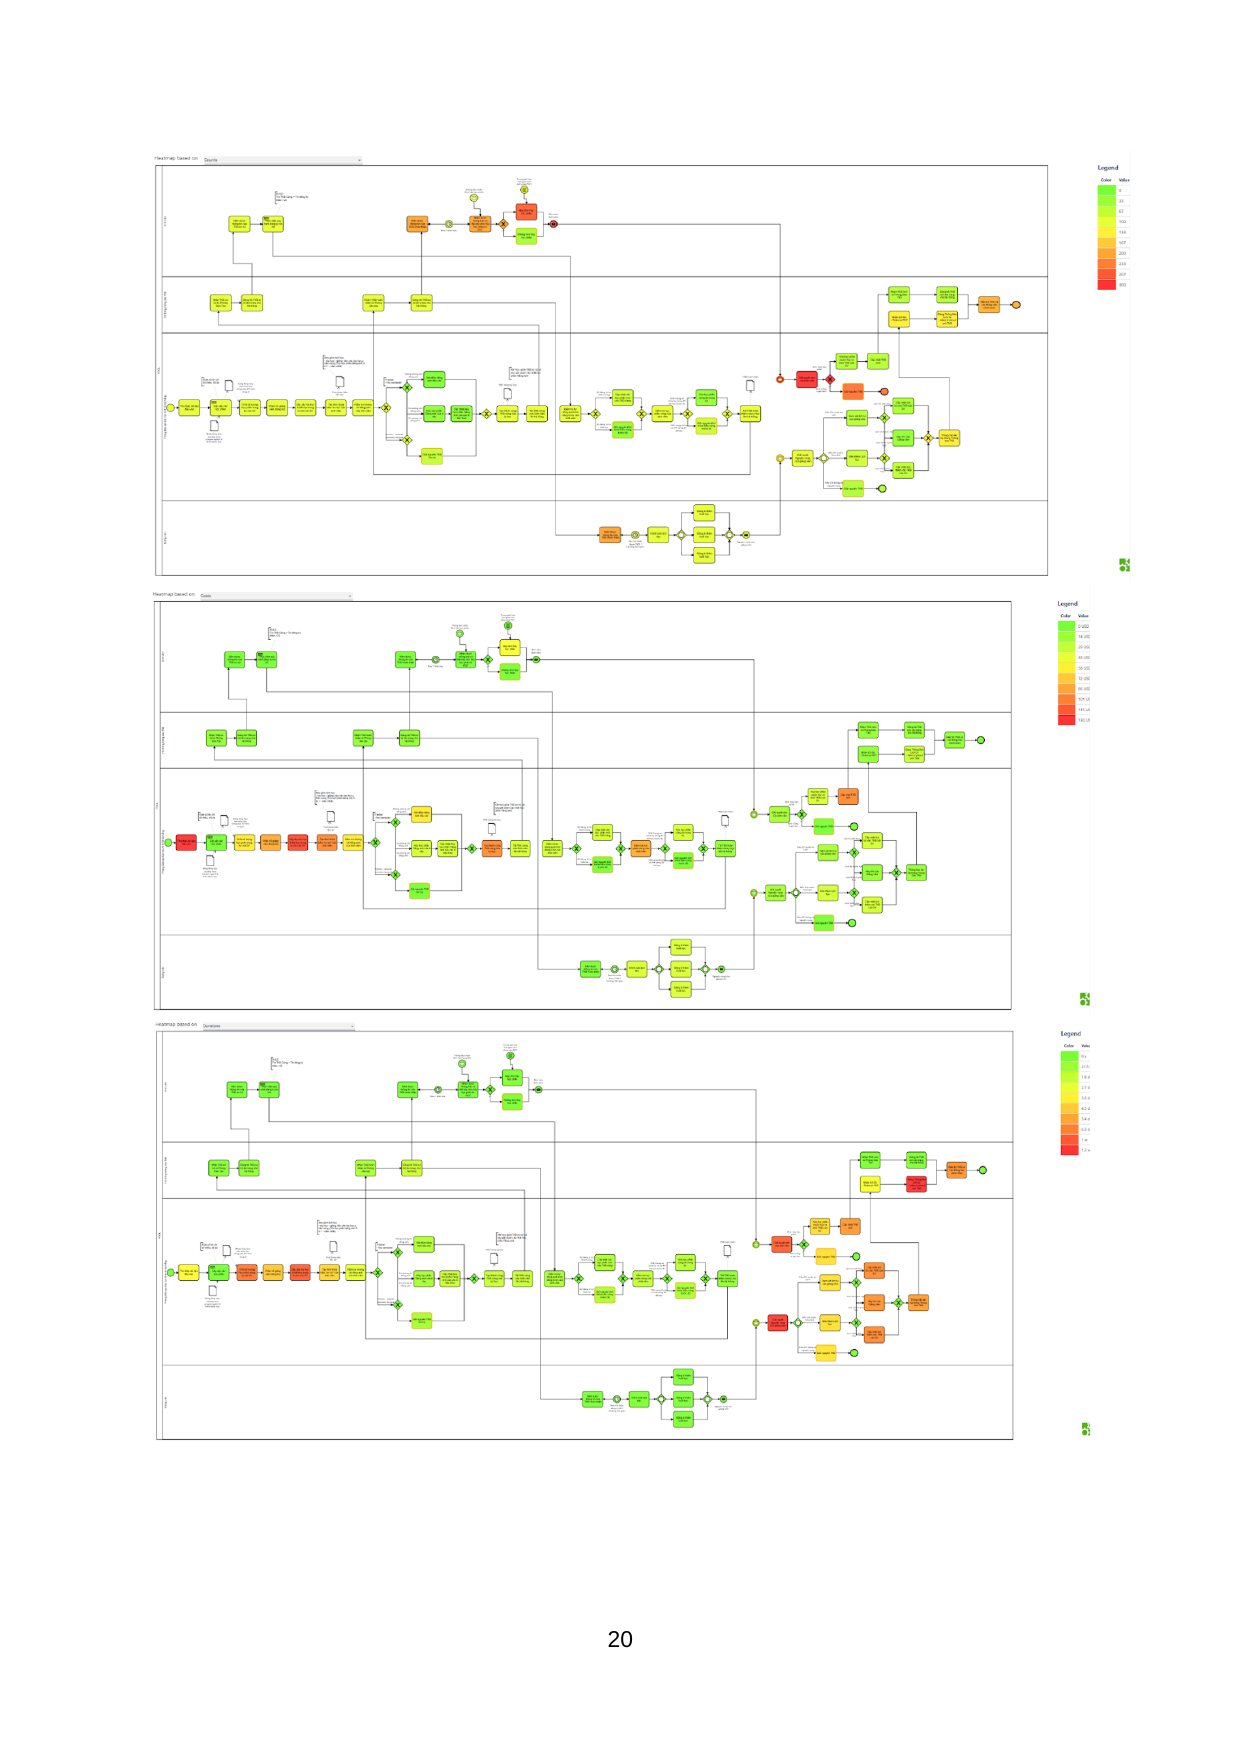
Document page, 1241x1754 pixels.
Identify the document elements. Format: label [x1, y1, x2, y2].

picture [150, 1020, 1090, 1447]
picture [150, 585, 1090, 1017]
picture [150, 150, 1130, 582]
